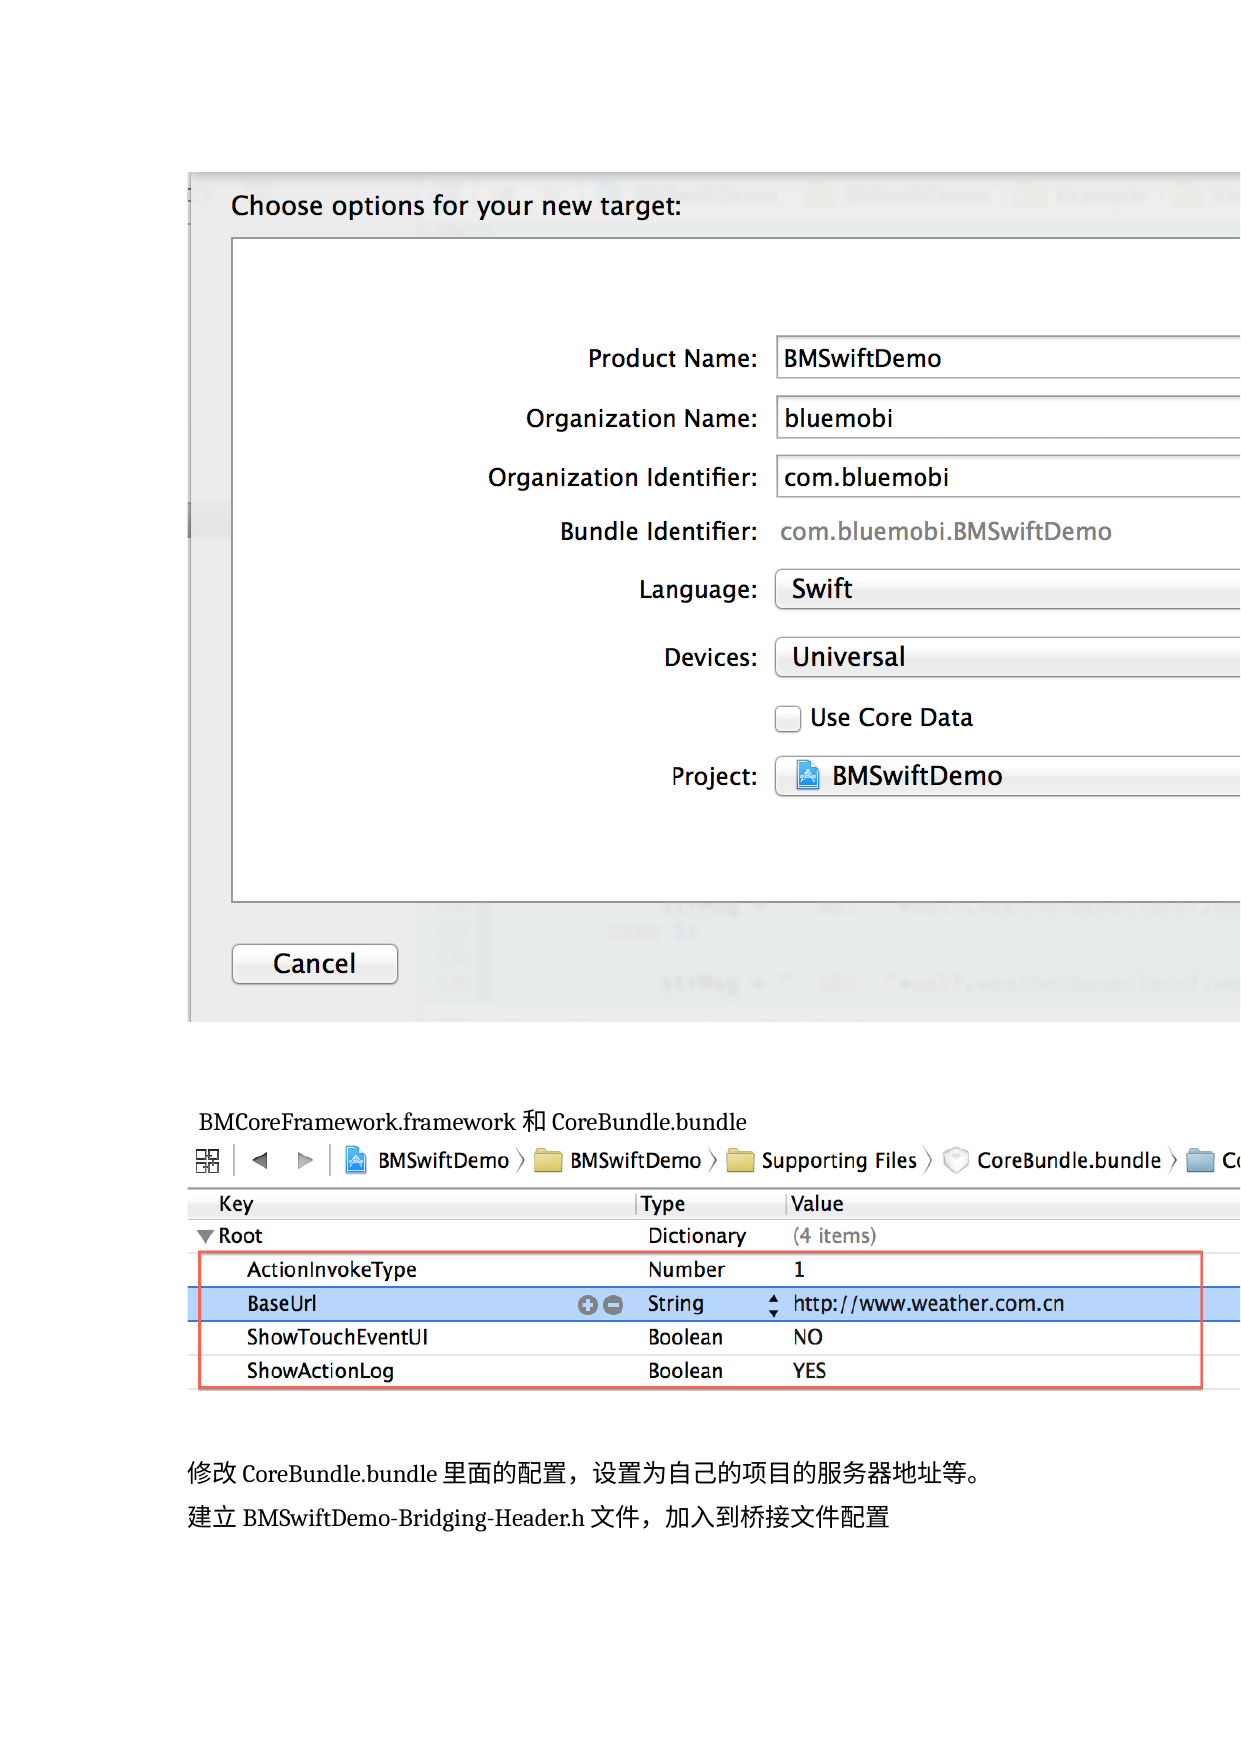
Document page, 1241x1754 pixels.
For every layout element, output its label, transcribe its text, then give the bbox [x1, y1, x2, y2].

picture [187, 172, 1241, 1022]
text 修改CoreBundle.bundle里面的配置，设置为自己的项目的服务器地址等。 [187, 1450, 1053, 1494]
text BMCoreFramework.framework 和CoreBundle.bundle [187, 1097, 1053, 1141]
text 建立BMSwiftDemo-Bridging-Header.h文件，加入到桥接文件配置 [187, 1494, 1053, 1538]
picture [187, 1141, 1241, 1423]
